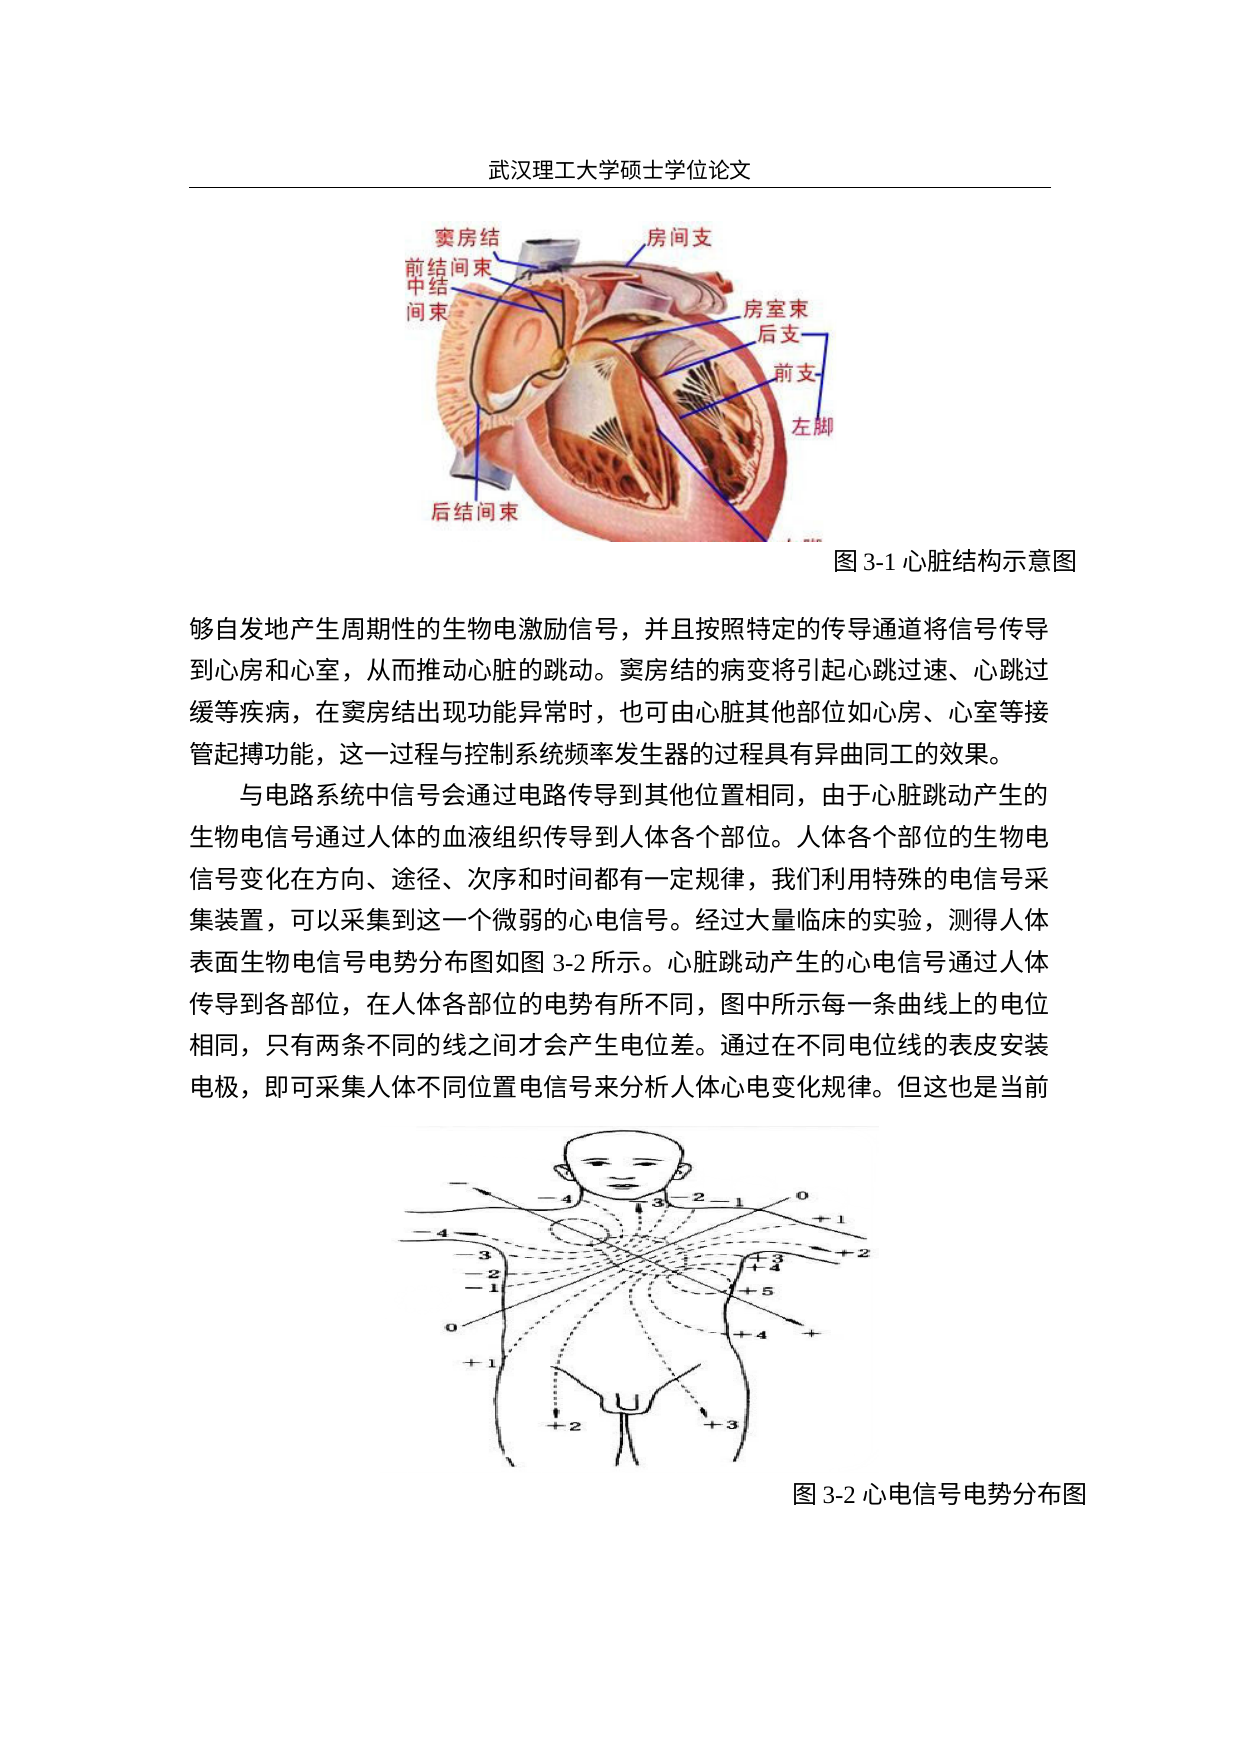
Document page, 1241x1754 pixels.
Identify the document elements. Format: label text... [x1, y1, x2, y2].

text 心电信号是一种极其微弱的生物电信号，在每个心脏的跳动周期中，身体的各个部位都伴随着心电信号的传递。在人体的生物系统中，心脏的跳动类似于电路系统控制器的工作，在人体中充当频率发生器作用的是心脏右心房外膜上的窦房结。窦房结由一类特殊的心肌细胞组成，其结构如图3-1所示，它能够自发地产生周期性的生物电激励信号，并且按照特定的传导通道将信号传导到心房和心室，从而推动心脏的跳动。窦房结的病变将引起心跳过速、心跳过缓等疾病，在窦房结出现功能异常时，也可由心脏其他部位如心房、心室等接管起搏功能，这一过程与控制系统频率发生器的过程具有异曲同工的效果。 [189, 601, 1051, 771]
text 与电路系统中信号会通过电路传导到其他位置相同，由于心脏跳动产生的生物电信号通过人体的血液组织传导到人体各个部位。人体各个部位的生物电信号变化在方向、途径、次序和时间都有一定规律，我们利用特殊的电信号采集装置，可以采集到这一个微弱的心电信号。经过大量临床的实验，测得人体表面生物电信号电势分布图如图3-2所示。心脏跳动产生的心电信号通过人体传导到各部位，在人体各部位的电势有所不同，图中所示每一条曲线上的电位相同，只有两条不同的线之间才会产生电位差。通过在不同电位线的表皮安装电极，即可采集人体不同位置电信号来分析人体心电变化规律。但这也是当前智能手表、智能手环等不同通过单手完成心电监测的原因，完成心电监测至少需要采集两个不同电位线上的电信号。 [189, 771, 1051, 1105]
picture [404, 221, 837, 542]
picture [380, 1120, 879, 1475]
